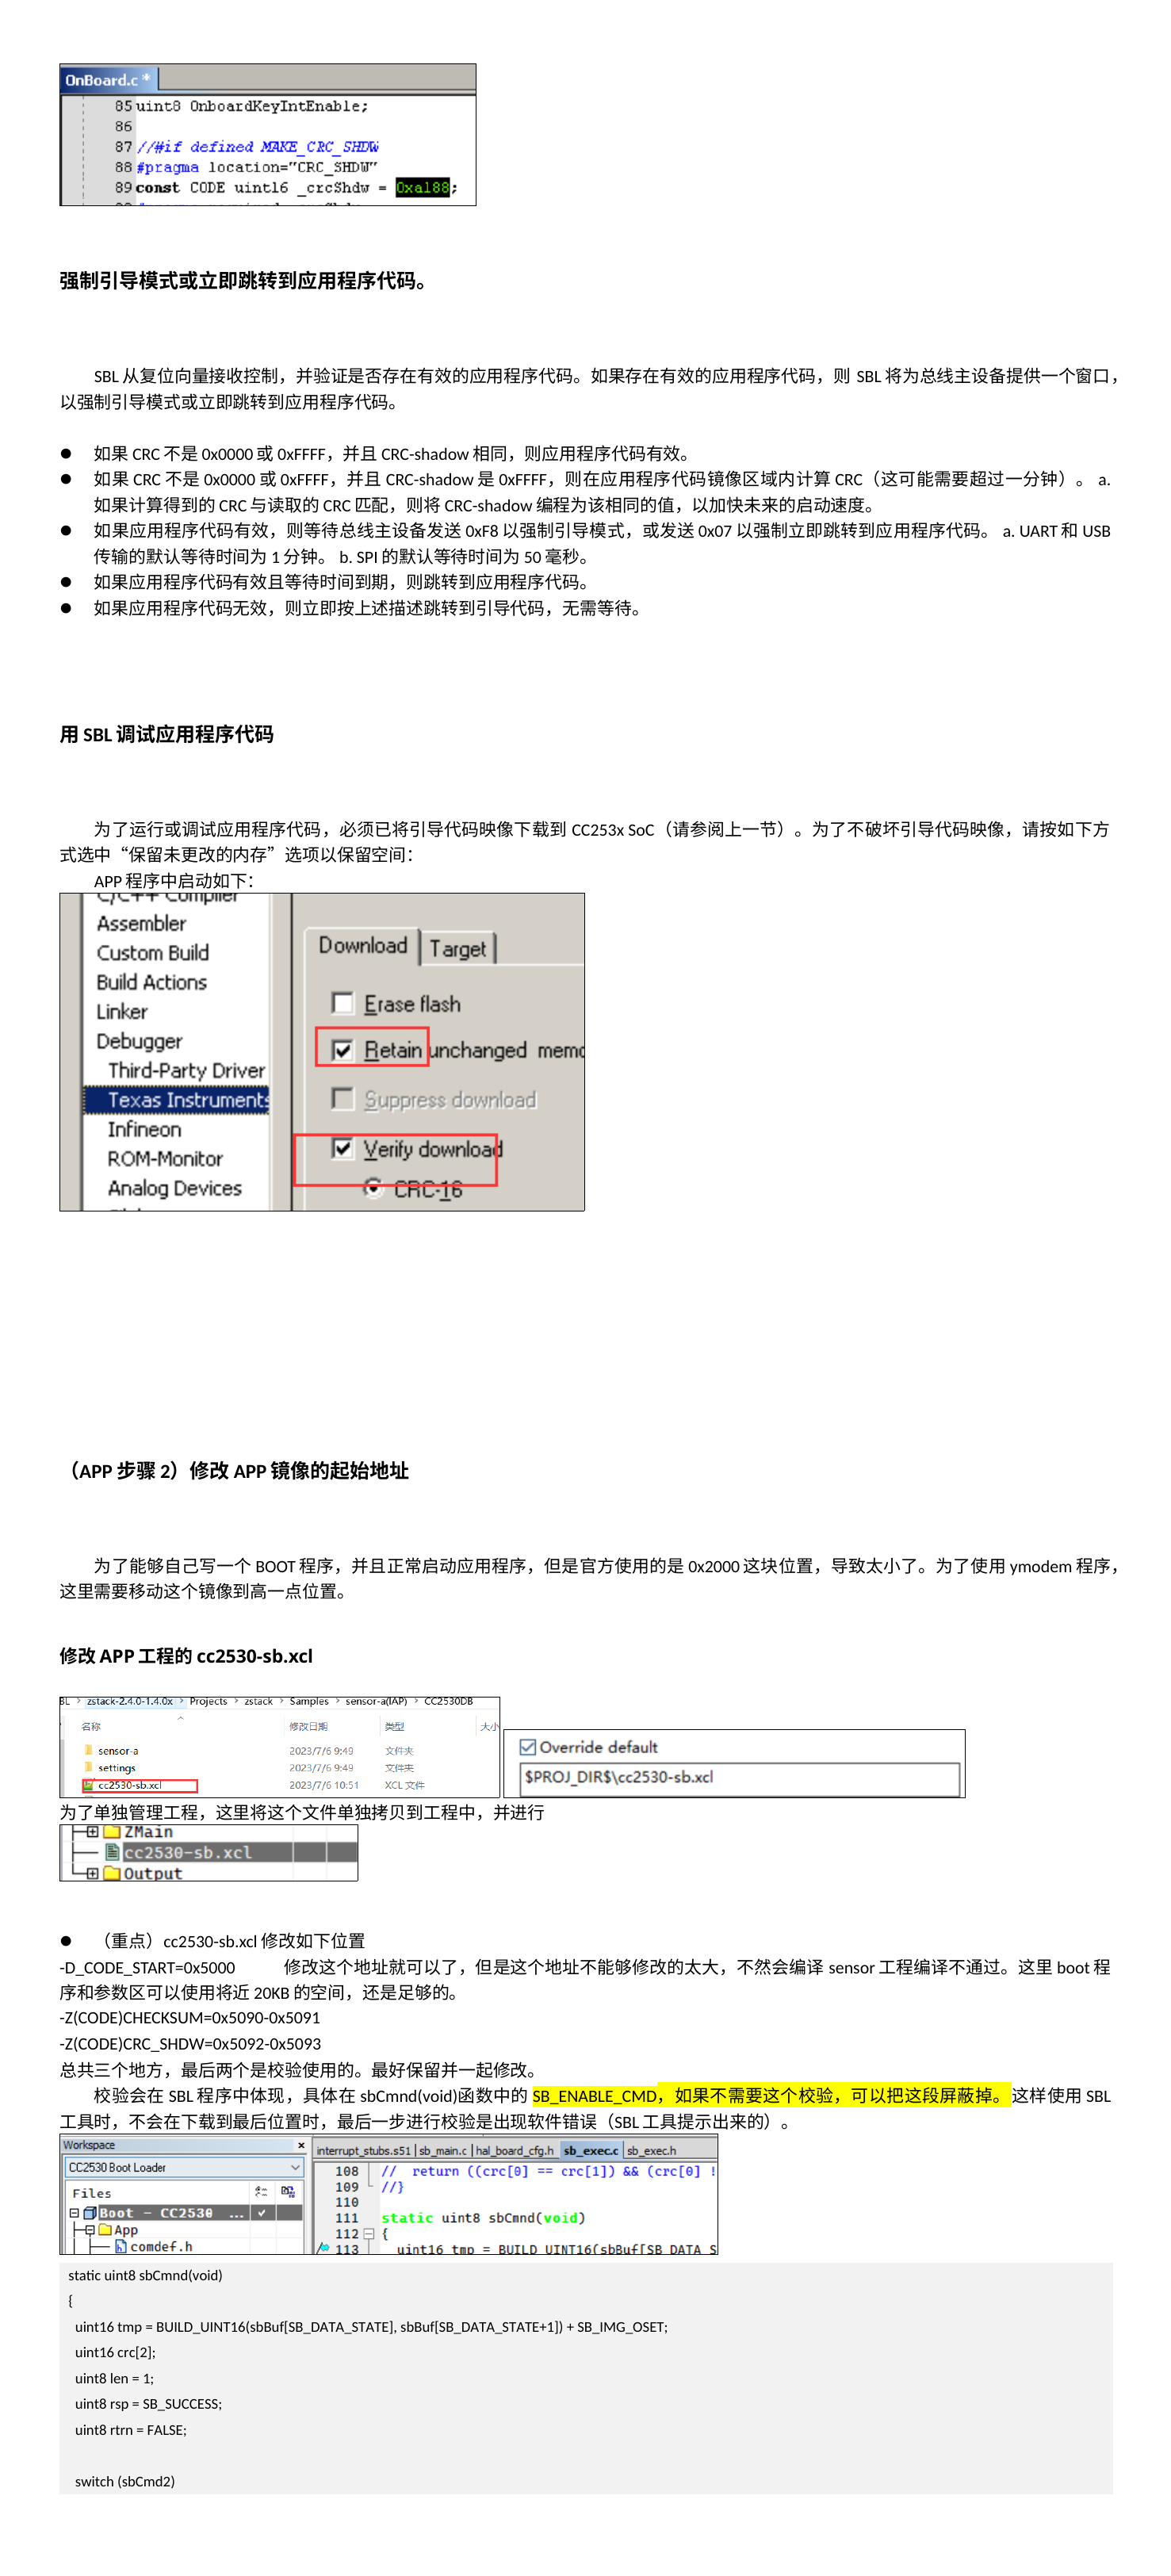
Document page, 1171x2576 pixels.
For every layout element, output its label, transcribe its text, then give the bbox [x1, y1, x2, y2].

subtitle 强制引导模式或立即跳转到应用程序代码。 [59, 254, 1111, 305]
text APP程序中启动如下： [59, 867, 1111, 893]
text 为了运行或调试应用程序代码，必须已将引导代码映像下载到CC253x SoC（请参阅上一节）。为了不破坏引导代码映像，请按如下方式选中“保留未更改的内存”选项以保留空间： [59, 815, 1111, 867]
picture [60, 1825, 358, 1881]
picture [60, 2134, 718, 2254]
list 如果应用程序代码无效，则立即按上述描述跳转到引导代码，无需等待。 [59, 594, 1111, 620]
subtitle （APP步骤2）修改APP镜像的起始地址 [59, 1444, 1111, 1495]
text SBL从复位向量接收控制，并验证是否存在有效的应用程序代码。如果存在有效的应用程序代码，则SBL将为总线主设备提供一个窗口，以强制引导模式或立即跳转到应用程序代码。 [59, 362, 1111, 414]
subtitle 修改APP工程的cc2530-sb.xcl [59, 1629, 1111, 1681]
picture [60, 64, 476, 205]
text -Z(CODE)CHECKSUM=0x5090-0x5091 [59, 2004, 1111, 2031]
list 如果应用程序代码有效，则等待总线主设备发送0xF8以强制引导模式，或发送0x07以强制立即跳转到应用程序代码。 a. UART和USB传输的默认等待时间为1分钟。 b. SPI的默认等待时间为50毫秒。 [59, 517, 1111, 568]
text 为了能够自己写一个BOOT程序，并且正常启动应用程序，但是官方使用的是0x2000这块位置，导致太小了。为了使用ymodem程序，这里需要移动这个镜像到高一点位置。 [59, 1552, 1111, 1603]
list （重点）cc2530-sb.xcl 修改如下位置 [59, 1927, 1111, 1953]
list 如果CRC不是0x0000或0xFFFF，并且CRC-shadow相同，则应用程序代码有效。 [59, 439, 1111, 465]
list 如果CRC不是0x0000或0xFFFF，并且CRC-shadow是0xFFFF，则在应用程序代码镜像区域内计算CRC（这可能需要超过一分钟）。 a. 如果计算得到的CRC与读取的CRC匹配，则将CRC-shadow编程为该相同的值，以加快未来的启动速度。 [59, 465, 1111, 517]
text 校验会在SBL程序中体现，具体在sbCmnd(void)函数中的SB_ENABLE_CMD，如果不需要这个校验，可以把这段屏蔽掉。这样使用SBL工具时，不会在下载到最后位置时，最后一步进行校验是出现软件错误（SBL工具提示出来的）。 [59, 2082, 1111, 2134]
text -D_CODE_START=0x5000 修改这个地址就可以了，但是这个地址不能够修改的太大，不然会编译sensor工程编译不通过。这里boot程序和参数区可以使用将近20KB的空间，还是足够的。 [59, 1953, 1111, 2004]
picture [504, 1730, 965, 1797]
text 总共三个地方，最后两个是校验使用的。最好保留并一起修改。 [59, 2056, 1111, 2082]
picture [60, 1698, 499, 1797]
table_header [59, 2263, 1113, 2494]
picture [60, 894, 584, 1211]
text -Z(CODE)CRC_SHDW=0x5092-0x5093 [59, 2031, 1111, 2056]
text 为了单独管理工程，这里将这个文件单独拷贝到工程中，并进行 [59, 1798, 1111, 1824]
subtitle 用SBL调试应用程序代码 [59, 707, 1111, 759]
list 如果应用程序代码有效且等待时间到期，则跳转到应用程序代码。 [59, 568, 1111, 594]
